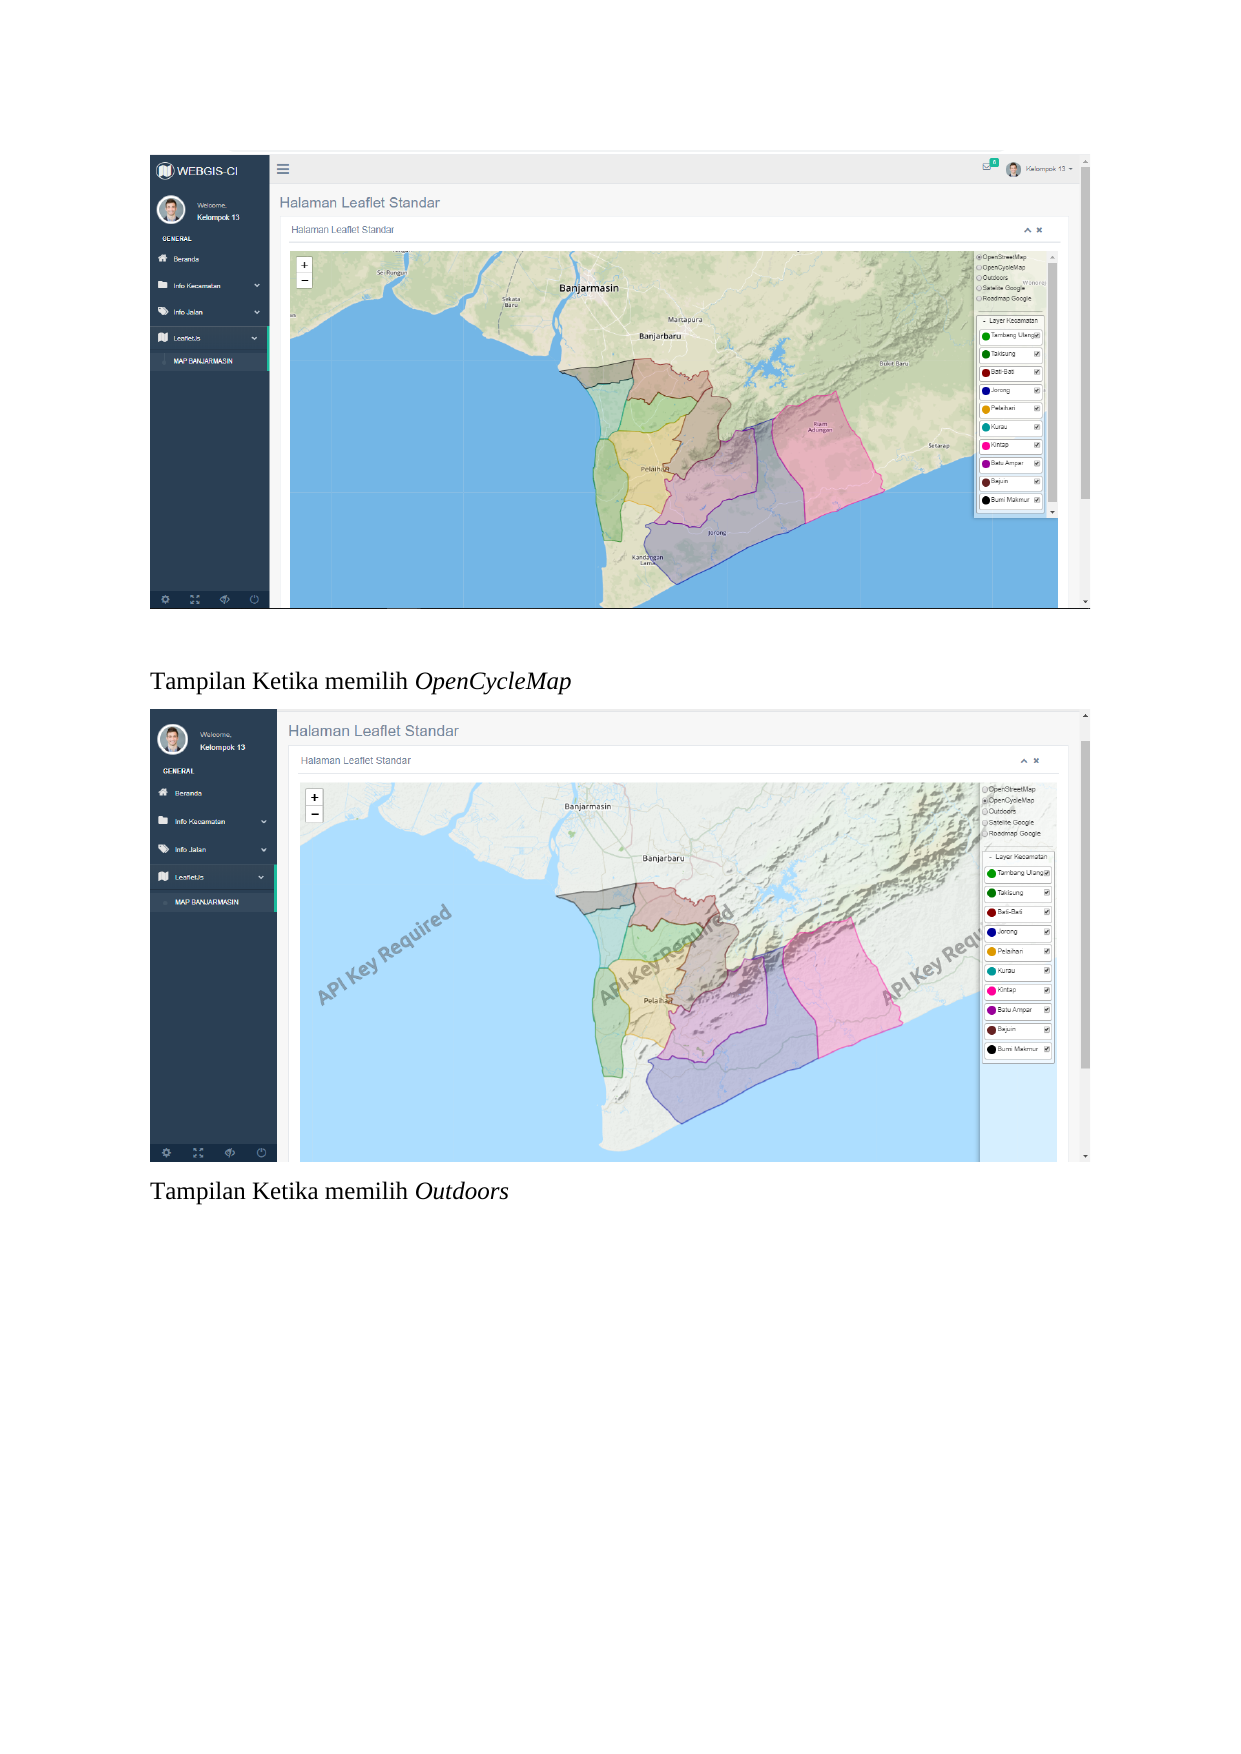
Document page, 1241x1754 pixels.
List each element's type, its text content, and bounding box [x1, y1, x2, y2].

picture [150, 709, 1091, 1162]
picture [150, 150, 1091, 609]
text Tampilan Ketika memilih Outdoors [150, 1176, 1090, 1205]
text Tampilan Ketika memilih OpenCycleMap [150, 666, 1090, 695]
